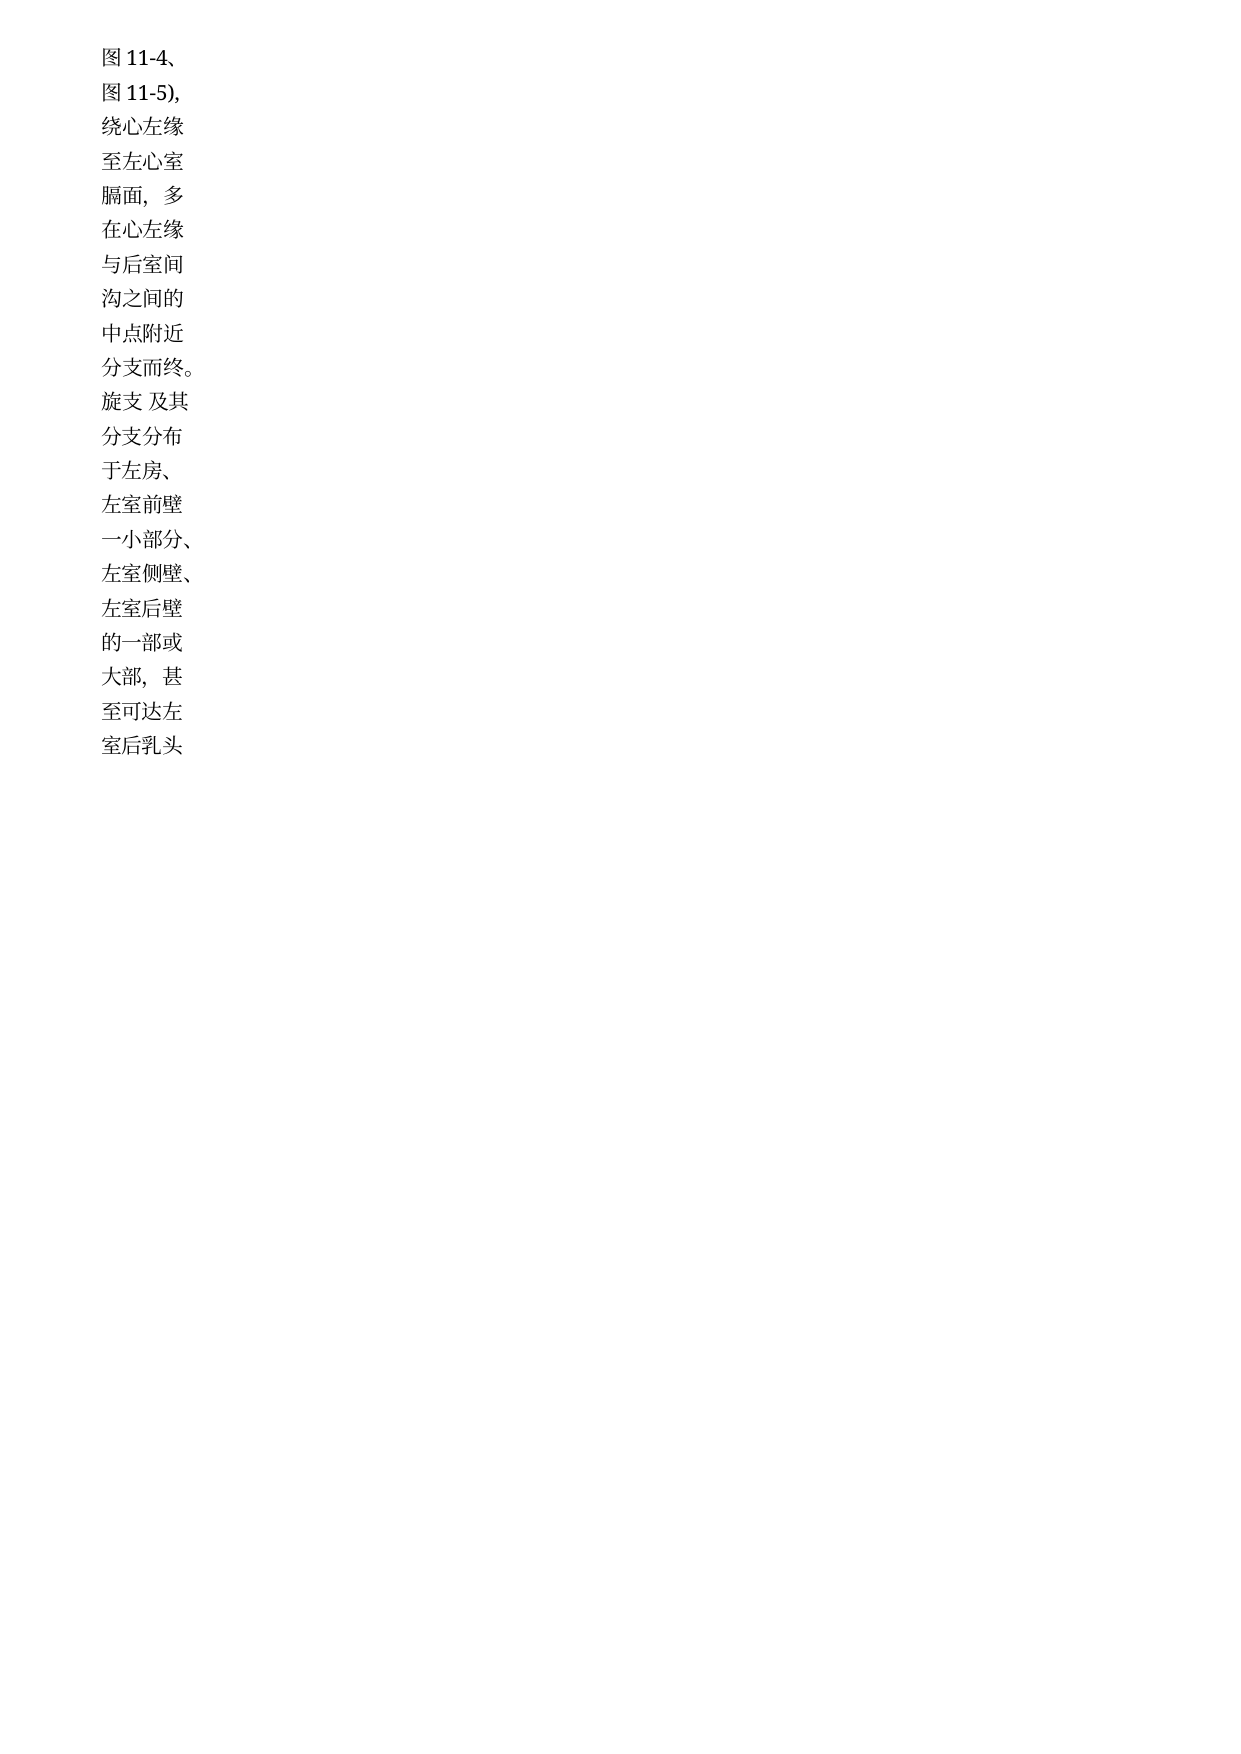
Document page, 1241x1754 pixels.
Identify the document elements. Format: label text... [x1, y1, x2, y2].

text (2)旋支circumflex branch:也称左旋支。由左冠状动脉主干发出后即行走于左侧冠状沟内(见 图11-4、图11-5),绕心左缘至左心室膈面，多在心左缘与后室间沟之间的中点附近分支而终。旋支 及其分支分布于左房、左室前壁一小部分、左室侧壁、左室后壁的一部或大部，甚至可达左室后乳头 [101, 42, 191, 759]
